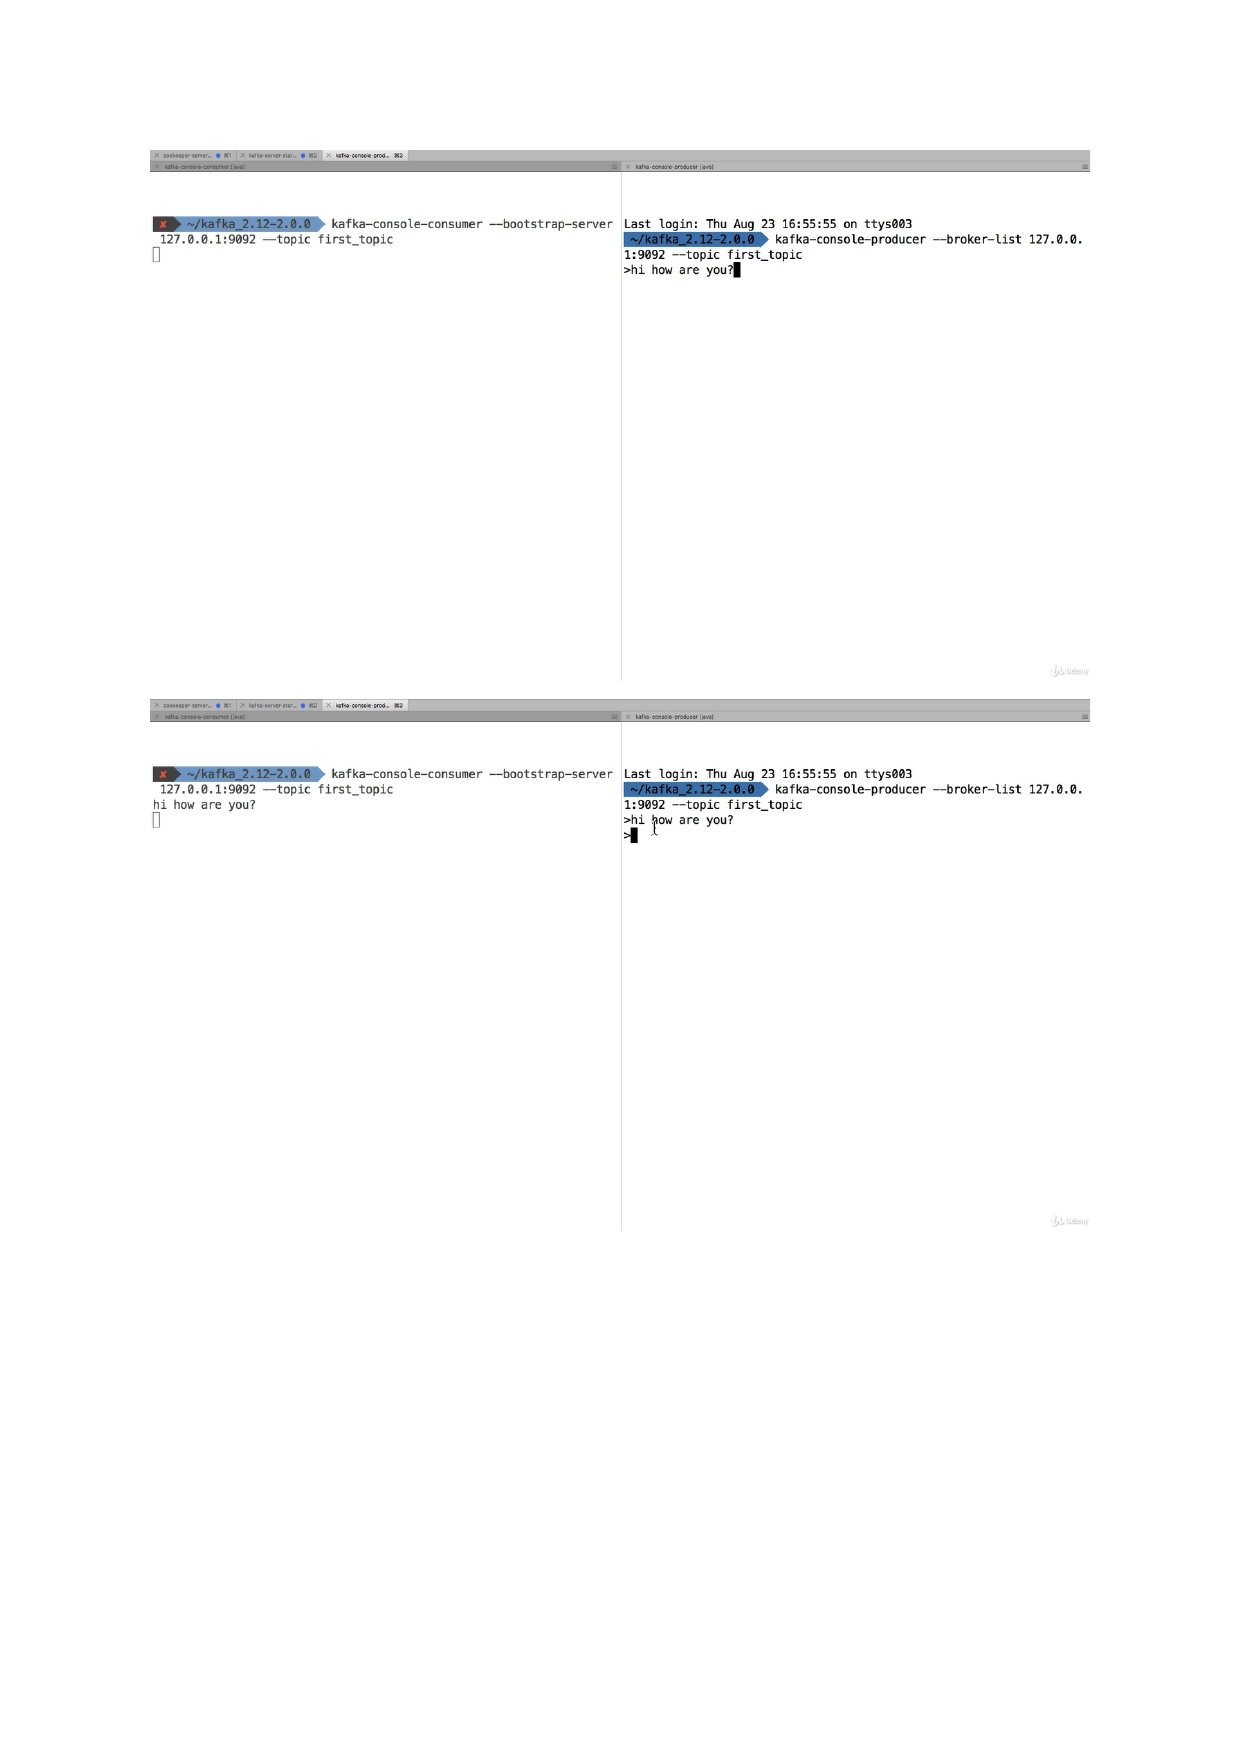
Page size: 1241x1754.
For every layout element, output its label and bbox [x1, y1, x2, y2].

picture [150, 150, 1091, 681]
picture [150, 699, 1091, 1231]
